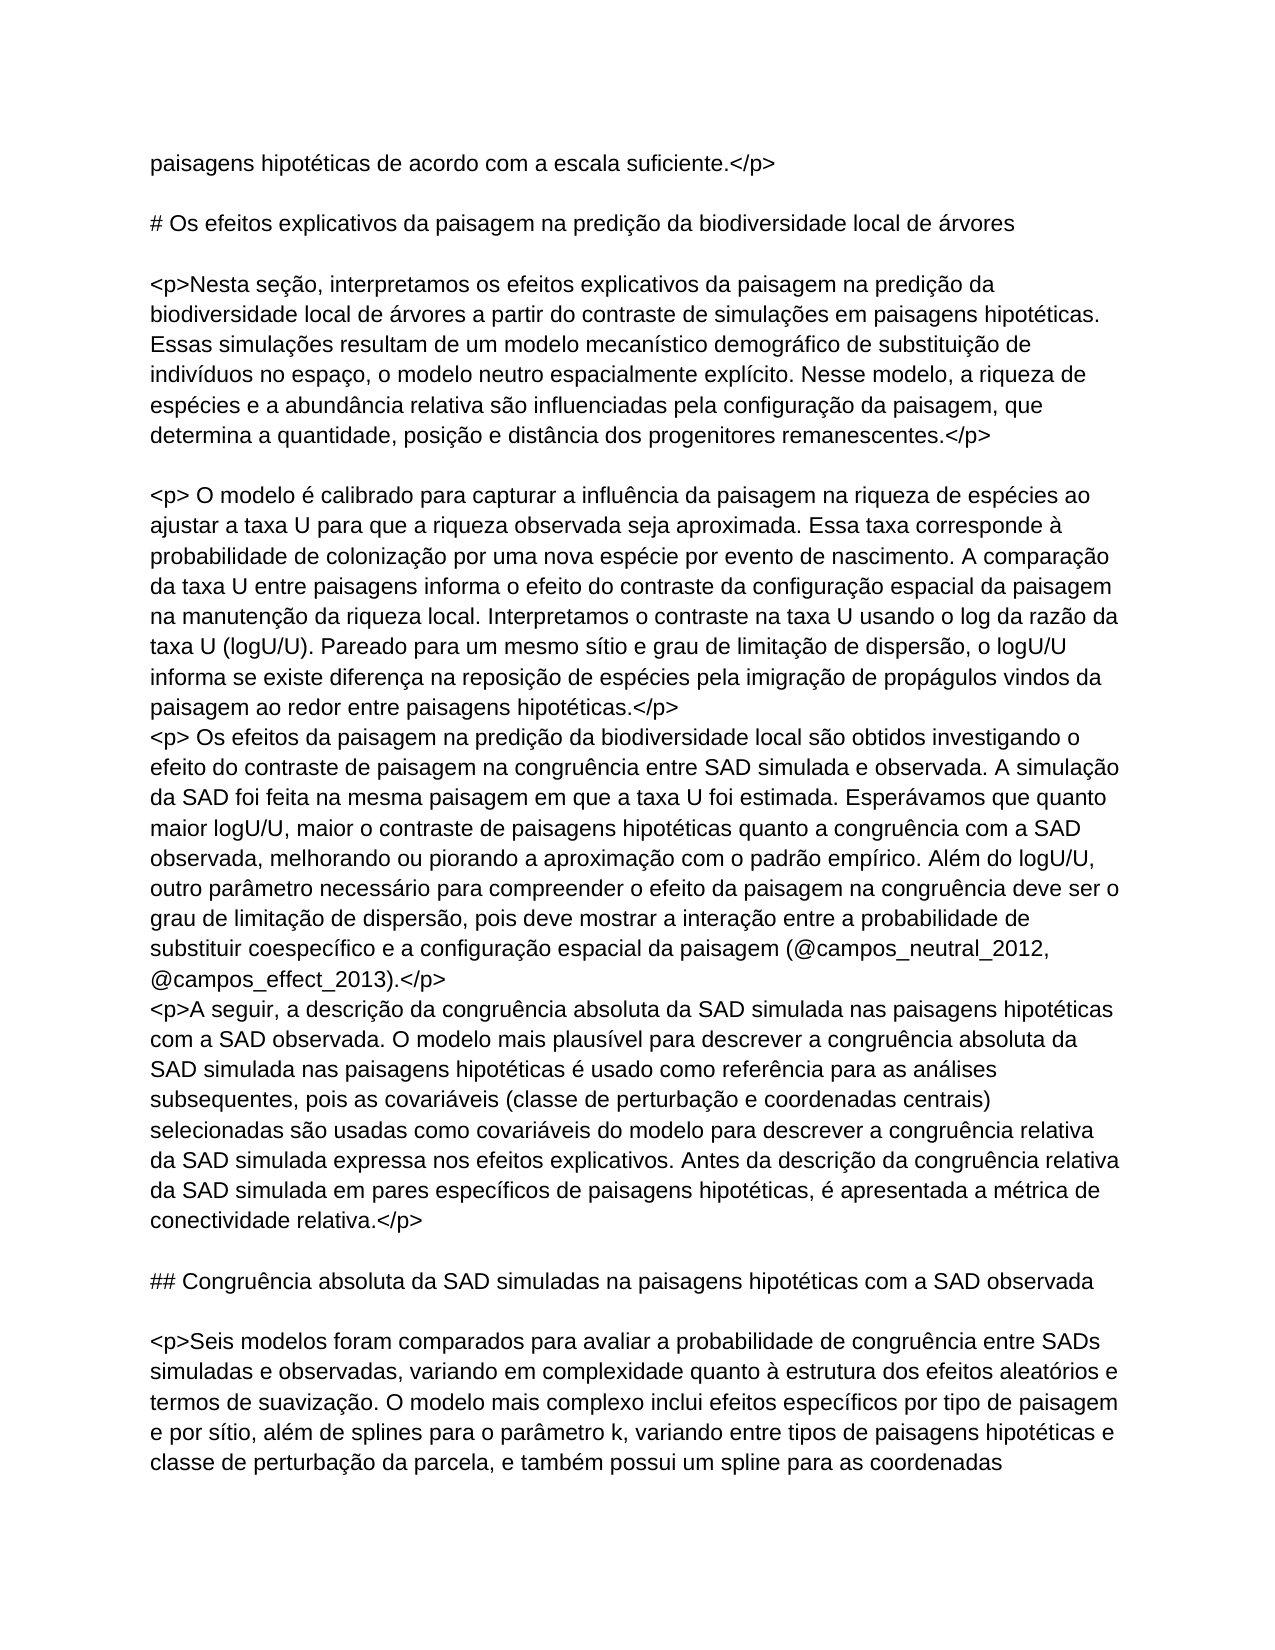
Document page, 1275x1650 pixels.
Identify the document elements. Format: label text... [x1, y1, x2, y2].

text ## Congruência absoluta da SAD simuladas na paisagens hipotéticas com a SAD observada [150, 1268, 1125, 1294]
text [150, 150, 1125, 176]
text <p>Nesta seção, interpretamos os efeitos explicativos da paisagem na predição da biodiversidade local de árvores a partir do contraste de simulações em paisagens hipotéticas. Essas simulações resultam de um modelo mecanístico demográfico de substituição de indivíduos no espaço, o modelo neutro espacialmente explícito. Nesse modelo, a riqueza de espécies e a abundância relativa são influenciadas pela configuração da paisagem, que determina a quantidade, posição e distância dos progenitores remanescentes.</p> [150, 271, 1125, 448]
text # Os efeitos explicativos da paisagem na predição da biodiversidade local de árvores [150, 210, 1125, 237]
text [150, 1328, 1125, 1475]
text <p> Os efeitos da paisagem na predição da biodiversidade local são obtidos investigando o efeito do contraste de paisagem na congruência entre SAD simulada e observada. A simulação da SAD foi feita na mesma paisagem em que a taxa U foi estimada. Esperávamos que quanto maior logU/U, maior o contraste de paisagens hipotéticas quanto a congruência com a SAD observada, melhorando ou piorando a aproximação com o padrão empírico. Além do logU/U, outro parâmetro necessário para compreender o efeito da paisagem na congruência deve ser o grau de limitação de dispersão, pois deve mostrar a interação entre a probabilidade de substituir coespecífico e a configuração espacial da paisagem (@campos_neutral_2012, @campos_effect_2013).</p> [150, 724, 1125, 992]
text <p> O modelo é calibrado para capturar a influência da paisagem na riqueza de espécies ao ajustar a taxa U para que a riqueza observada seja aproximada. Essa taxa corresponde à probabilidade de colonização por uma nova espécie por evento de nascimento. A comparação da taxa U entre paisagens informa o efeito do contraste da configuração espacial da paisagem na manutenção da riqueza local. Interpretamos o contraste na taxa U usando o log da razão da taxa U (logU/U). Pareado para um mesmo sítio e grau de limitação de dispersão, o logU/U informa se existe diferença na reposição de espécies pela imigração de propágulos vindos da paisagem ao redor entre paisagens hipotéticas.</p> [150, 482, 1125, 720]
text <p>A seguir, a descrição da congruência absoluta da SAD simulada nas paisagens hipotéticas com a SAD observada. O modelo mais plausível para descrever a congruência absoluta da SAD simulada nas paisagens hipotéticas é usado como referência para as análises subsequentes, pois as covariáveis (classe de perturbação e coordenadas centrais) selecionadas são usadas como covariáveis do modelo para descrever a congruência relativa da SAD simulada expressa nos efeitos explicativos. Antes da descrição da congruência relativa da SAD simulada em pares específicos de paisagens hipotéticas, é apresentada a métrica de conectividade relativa.</p> [150, 996, 1125, 1234]
